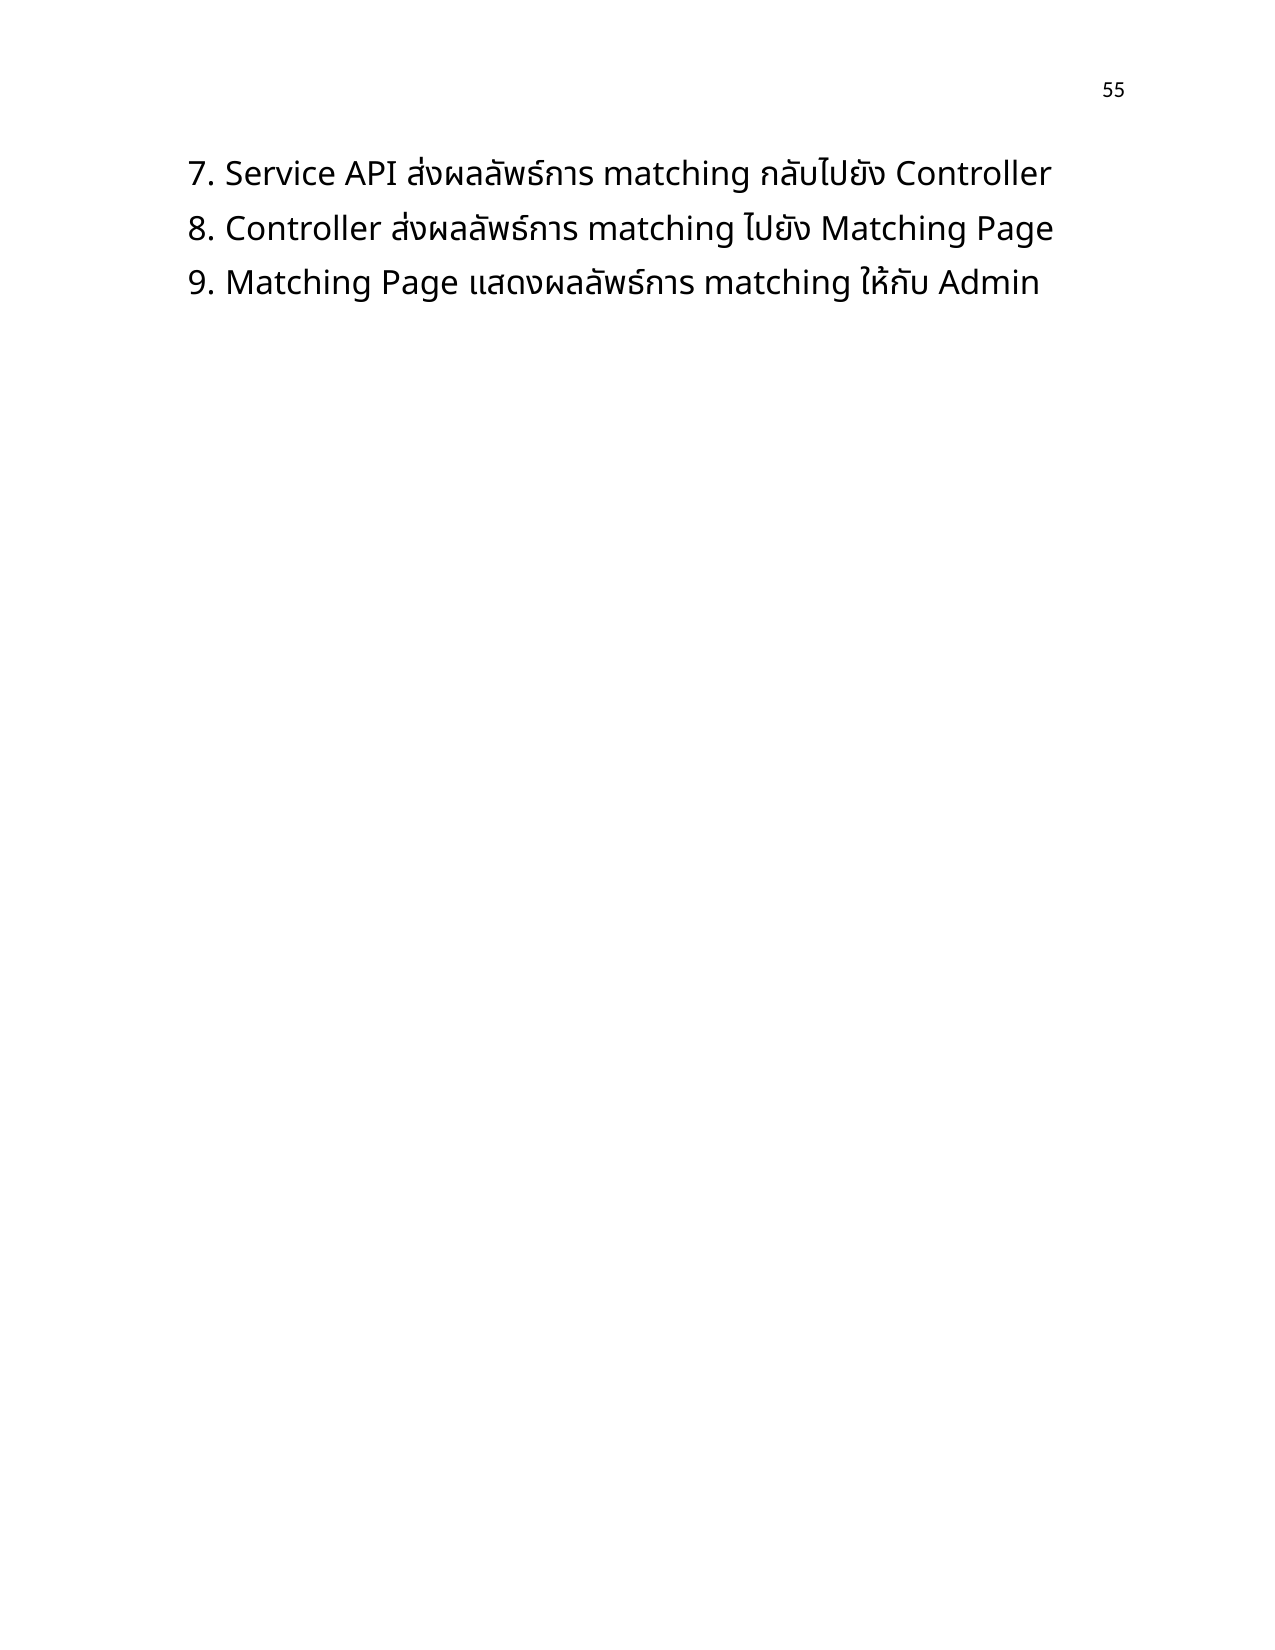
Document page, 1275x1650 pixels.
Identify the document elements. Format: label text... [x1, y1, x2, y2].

list Matching Page แสดงผลลัพธ์การ matching ให้กับ Admin [187, 259, 1125, 310]
list Service API ส่งผลลัพธ์การ matching กลับไปยัง Controller [187, 150, 1125, 201]
list Controller ส่งผลลัพธ์การ matching ไปยัง Matching Page [187, 204, 1125, 255]
